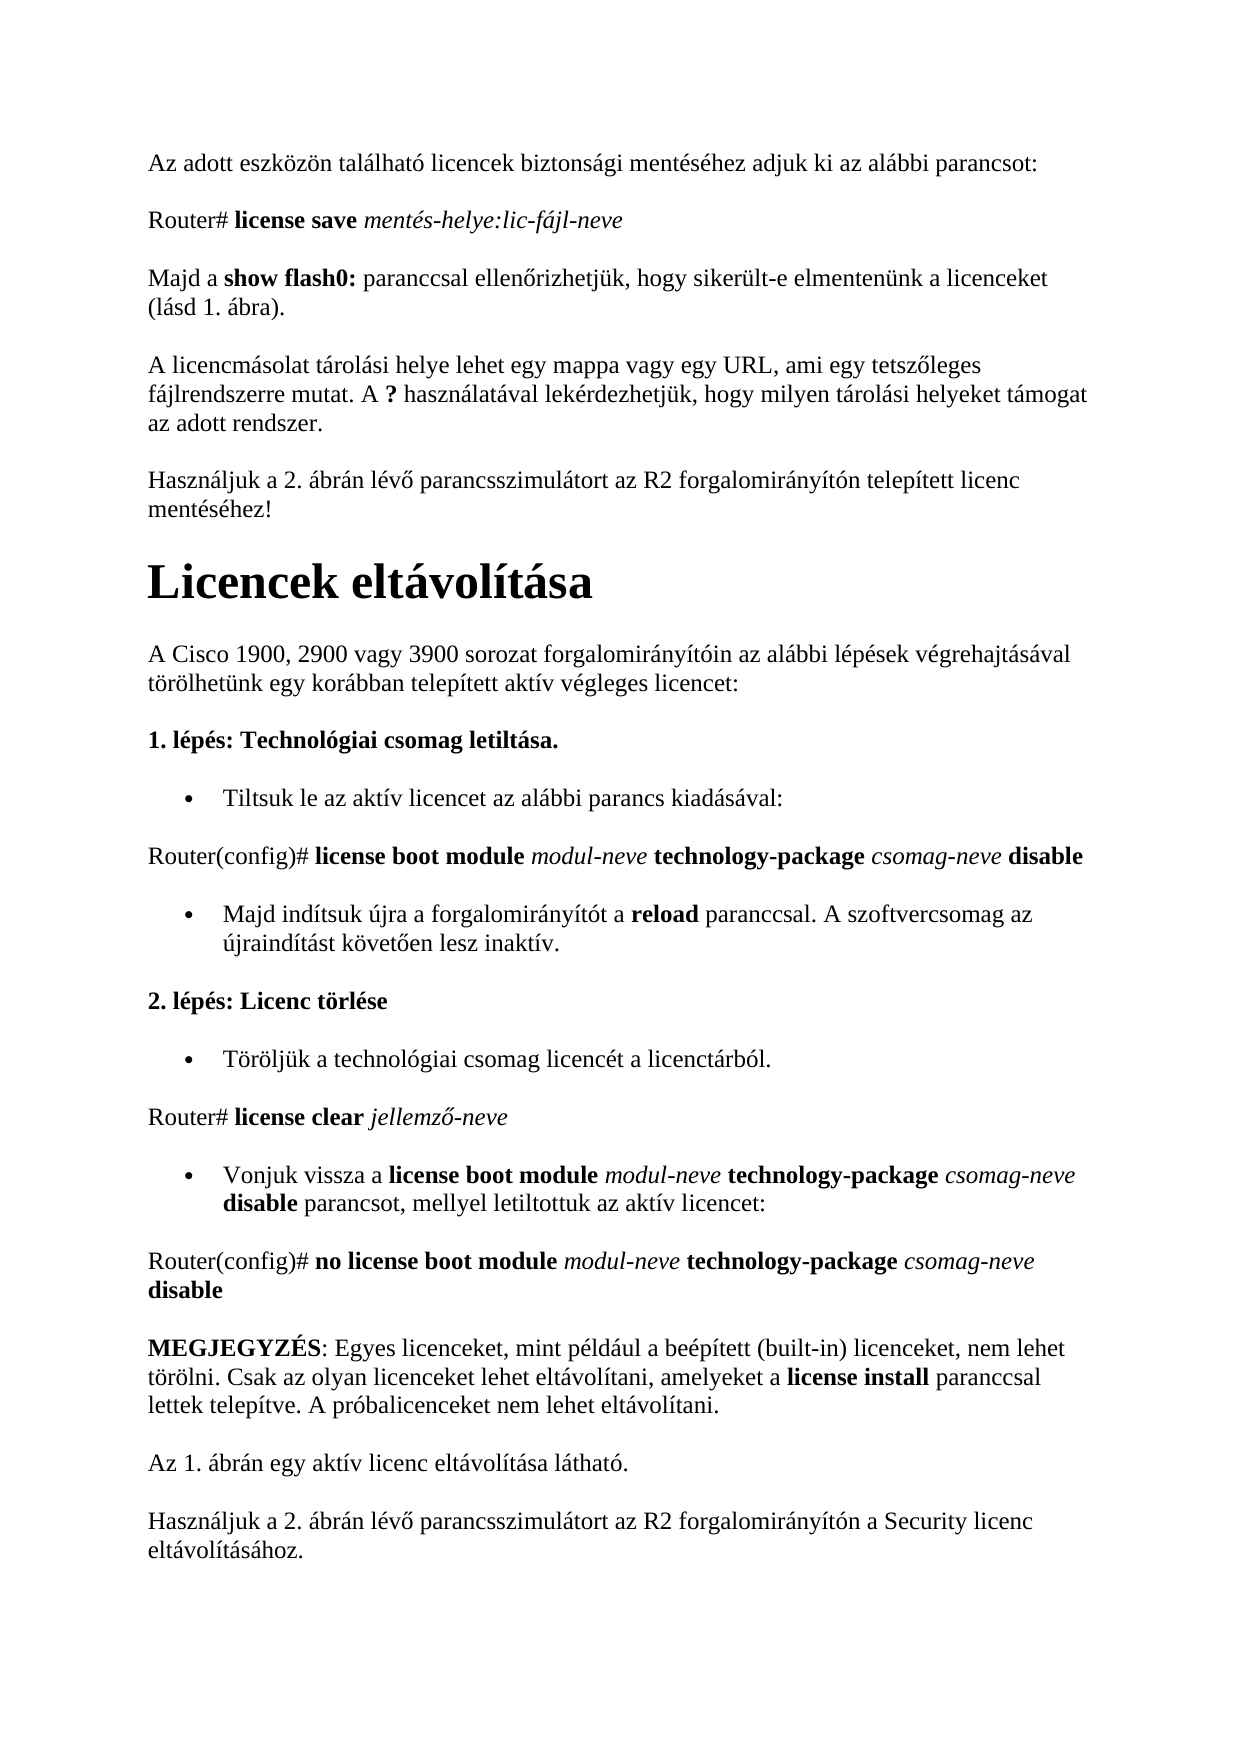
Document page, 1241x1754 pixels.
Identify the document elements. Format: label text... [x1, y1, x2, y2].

list Töröljük a technológiai csomag licencét a licenctárból. [185, 1044, 1093, 1073]
text Majd a show flash0: paranccsal ellenőrizhetjük, hogy sikerült-e elmentenünk a licenceket (lásd 1. ábra). [148, 263, 1093, 321]
text Licencek eltávolítása [148, 552, 1093, 610]
text 1. lépés: Technológiai csomag letiltása. [148, 726, 1093, 754]
text Router(config)# license boot module modul-neve technology-package csomag-neve disable [148, 841, 1093, 870]
list Majd indítsuk újra a forgalomirányítót a reload paranccsal. A szoftvercsomag az újraindítást követően lesz inaktív. [185, 899, 1093, 957]
text Router(config)# no license boot module modul-neve technology-package csomag-neve disable [148, 1246, 1093, 1304]
text Router# license save mentés-helye:lic-fájl-neve [148, 206, 1093, 234]
text Router# license clear jellemző-neve [148, 1102, 1093, 1131]
text A Cisco 1900, 2900 vagy 3900 sorozat forgalomirányítóin az alábbi lépések végrehajtásával törölhetünk egy korábban telepített aktív végleges licencet: [148, 639, 1093, 696]
text MEGJEGYZÉS: Egyes licenceket, mint például a beépített (built-in) licenceket, nem lehet törölni. Csak az olyan licenceket lehet eltávolítani, amelyeket a license install paranccsal lettek telepítve. A próbalicenceket nem lehet eltávolítani. [148, 1333, 1093, 1419]
text Használjuk a 2. ábrán lévő parancsszimulátort az R2 forgalomirányítón telepített licenc mentéséhez! [148, 466, 1093, 523]
text Az 1. ábrán egy aktív licenc eltávolítása látható. [148, 1448, 1093, 1477]
text 2. lépés: Licenc törlése [148, 986, 1093, 1015]
list Tiltsuk le az aktív licencet az alábbi parancs kiadásával: [185, 783, 1093, 812]
text Az adott eszközön található licencek biztonsági mentéséhez adjuk ki az alábbi parancsot: [148, 148, 1093, 176]
text Használjuk a 2. ábrán lévő parancsszimulátort az R2 forgalomirányítón a Security licenc eltávolításához. [148, 1506, 1093, 1564]
text A licencmásolat tárolási helye lehet egy mappa vagy egy URL, ami egy tetszőleges fájlrendszerre mutat. A ? használatával lekérdezhetjük, hogy milyen tárolási helyeket támogat az adott rendszer. [148, 350, 1093, 436]
list Vonjuk vissza a license boot module modul-neve technology-package csomag-neve disable parancsot, mellyel letiltottuk az aktív licencet: [185, 1160, 1093, 1217]
